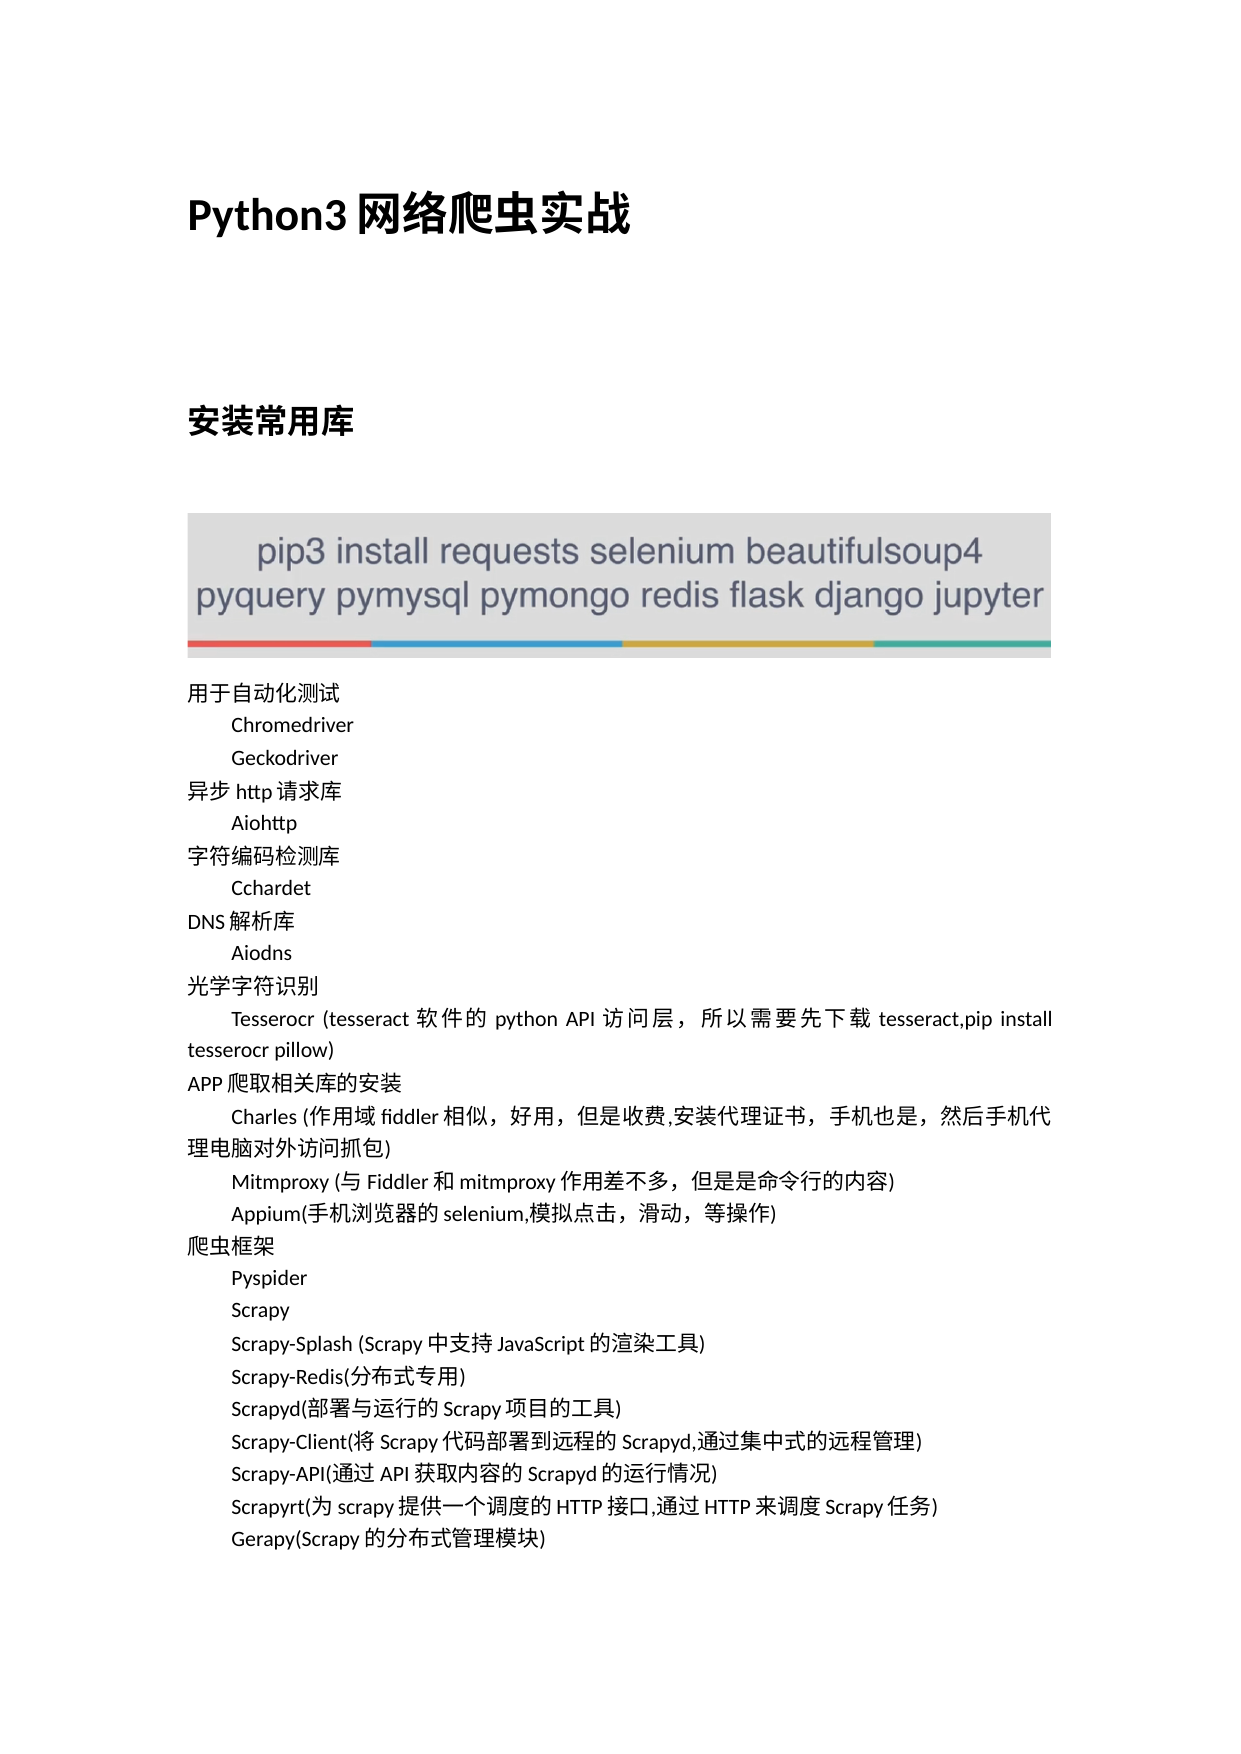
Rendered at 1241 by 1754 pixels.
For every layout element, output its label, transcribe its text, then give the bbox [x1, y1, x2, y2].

text Scrapyrt(为scrapy提供一个调度的HTTP接口,通过HTTP来调度Scrapy任务) [187, 1488, 1053, 1521]
text Scrapy-Client(将Scrapy代码部署到远程的Scrapyd,通过集中式的远程管理) [187, 1423, 1053, 1456]
text Aiodns [187, 936, 1053, 968]
text Scrapyd(部署与运行的Scrapy项目的工具) [187, 1391, 1053, 1423]
text Cchardet [187, 871, 1053, 903]
text Tesserocr (tesseract软件的python API访问层，所以需要先下载tesseract,pip install tesserocr pillow) [187, 1001, 1053, 1066]
text 异步http请求库 [187, 773, 1053, 806]
text Charles (作用域fiddler相似，好用，但是收费,安装代理证书，手机也是，然后手机代理电脑对外访问抓包) [187, 1098, 1053, 1163]
text Chromedriver [187, 708, 1053, 741]
text DNS解析库 [187, 903, 1053, 936]
text 光学字符识别 [187, 968, 1053, 1001]
text Pyspider [187, 1261, 1053, 1293]
text Scrapy-Splash (Scrapy中支持JavaScript的渲染工具) [187, 1326, 1053, 1358]
text APP爬取相关库的安装 [187, 1066, 1053, 1098]
subtitle Python3网络爬虫实战 [187, 162, 1053, 259]
subtitle 安装常用库 [187, 387, 1053, 452]
text Geckodriver [187, 741, 1053, 773]
text 爬虫框架 [187, 1228, 1053, 1261]
picture [187, 513, 1051, 658]
text 字符编码检测库 [187, 838, 1053, 871]
text Scrapy [187, 1293, 1053, 1326]
text Appium(手机浏览器的selenium,模拟点击，滑动，等操作) [187, 1196, 1053, 1228]
text Scrapy-API(通过API获取内容的Scrapyd的运行情况) [187, 1456, 1053, 1488]
text Mitmproxy (与Fiddler和mitmproxy作用差不多，但是是命令行的内容) [187, 1163, 1053, 1196]
text 用于自动化测试 [187, 676, 1053, 708]
text Gerapy(Scrapy的分布式管理模块) [187, 1521, 1053, 1553]
text Aiohttp [187, 806, 1053, 838]
text Scrapy-Redis(分布式专用) [187, 1358, 1053, 1391]
